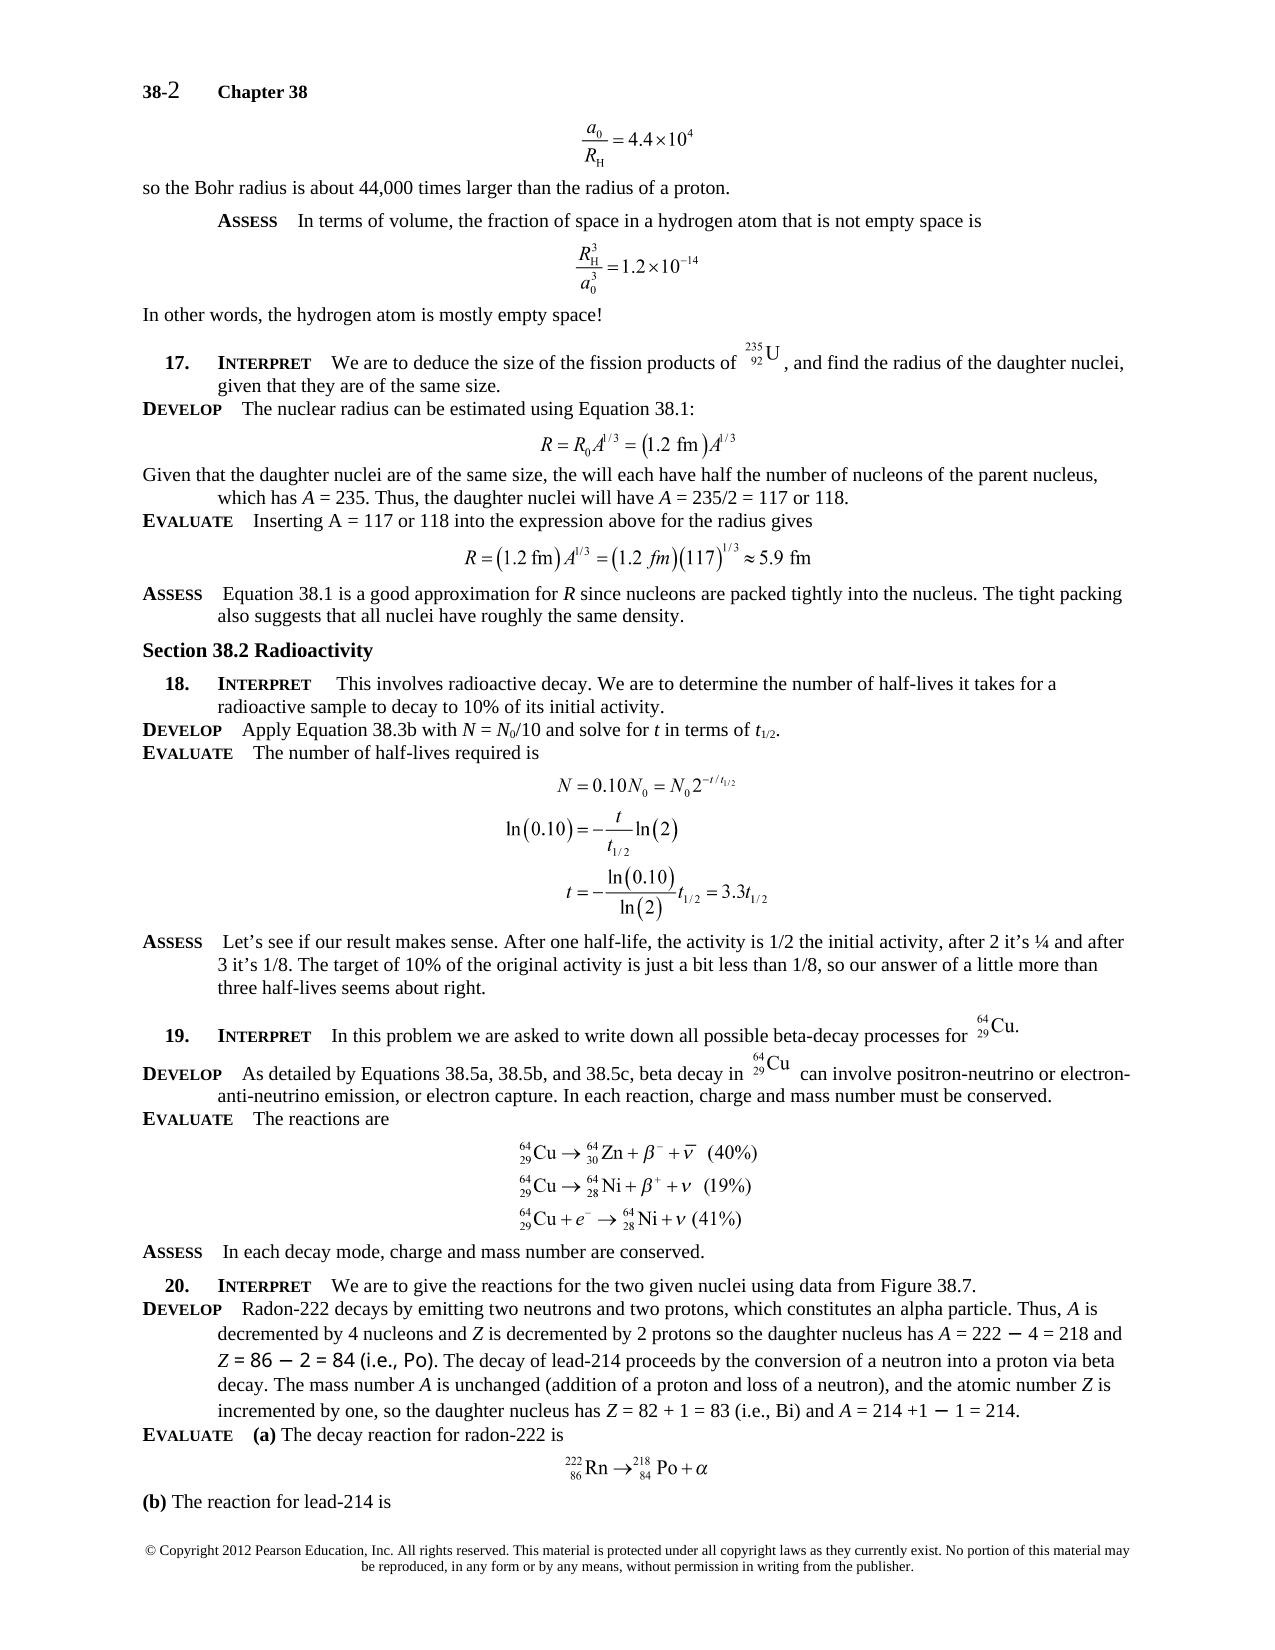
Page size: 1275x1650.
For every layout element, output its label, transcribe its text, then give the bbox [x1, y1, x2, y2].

text Evaluate (a) The decay reaction for radon-222 is [142, 1423, 1132, 1446]
text (b) The reaction for lead-214 is [142, 1489, 1132, 1512]
text Evaluate The reactions are [142, 1107, 1132, 1130]
picture [561, 1451, 714, 1485]
picture [578, 112, 697, 171]
text Evaluate Inserting A = 117 or 118 into the expression above for the radius gives [142, 509, 1132, 532]
text Develop As detailed by Equations 38.5a, 38.5b, and 38.5c, beta decay in can involve positron-neutrino or electron-anti-neutrino emission, or electron capture. In each reaction, charge and mass number must be conserved. [142, 1047, 1132, 1107]
text 17. Interpret We are to deduce the size of the fission products of , and find the radius of the daughter nuclei, given that they are of the same size. [142, 336, 1132, 397]
text In other words, the hydrogen atom is mostly empty space! [142, 303, 1132, 326]
text Evaluate The number of half-lives required is [142, 741, 1132, 763]
picture [514, 1135, 761, 1236]
picture [572, 237, 703, 298]
text Develop Apply Equation 38.3b with N = N0/10 and solve for t in terms of t1/2. [142, 718, 1132, 741]
picture [749, 1046, 795, 1080]
text Assess Let’s see if our result makes sense. After one half-life, the activity is 1/2 the initial activity, after 2 it’s ¼ and after 3 it’s 1/8. The target of 10% of the original activity is just a bit less than 1/8, so our answer of a little more than three half-lives seems about right. [142, 930, 1132, 998]
text 19. Interpret In this problem we are asked to write down all possible beta-decay processes for [142, 1009, 1132, 1047]
picture [460, 536, 815, 577]
text Assess In terms of volume, the fraction of space in a hydrogen atom that is not empty space is [217, 209, 1132, 232]
picture [973, 1008, 1022, 1043]
picture [741, 336, 784, 370]
text 18. Interpret This involves radioactive decay. We are to determine the number of half-lives it takes for a radioactive sample to decay to 10% of its initial activity. [142, 672, 1132, 718]
text Given that the daughter nuclei are of the same size, the will each have half the number of nucleons of the parent nucleus, which has A = 235. Thus, the daughter nuclei will have A = 235/2 = 117 or 118. [142, 463, 1132, 509]
text Section 38.2 Radioactivity [142, 638, 1132, 662]
text so the Bohr radius is about 44,000 times larger than the radius of a proton. [142, 176, 1132, 199]
text Assess Equation 38.1 is a good approximation for R since nucleons are packed tightly into the nucleus. The tight packing also suggests that all nuclei have roughly the same density. [142, 582, 1132, 627]
text Develop Radon-222 decays by emitting two neutrons and two protons, which constitutes an alpha particle. Thus, A is decremented by 4 nucleons and Z is decremented by 2 protons so the daughter nucleus has A = 222 − 4 = 218 and Z = 86 − 2 = 84 (i.e., Po). The decay of lead-214 proceeds by the conversion of a neutron into a proton via beta decay. The mass number A is unchanged (addition of a proton and loss of a neutron), and the atomic number Z is incremented by one, so the daughter nucleus has Z = 82 + 1 = 83 (i.e., Bi) and A = 214 +1 − 1 = 214. [142, 1296, 1132, 1423]
picture [502, 768, 773, 925]
text Develop The nuclear radius can be estimated using Equation 38.1: [142, 397, 1132, 419]
text 20. Interpret We are to give the reactions for the two given nuclei using data from Figure 38.7. [142, 1274, 1132, 1296]
text Assess In each decay mode, charge and mass number are conserved. [142, 1240, 1132, 1263]
picture [536, 427, 739, 464]
